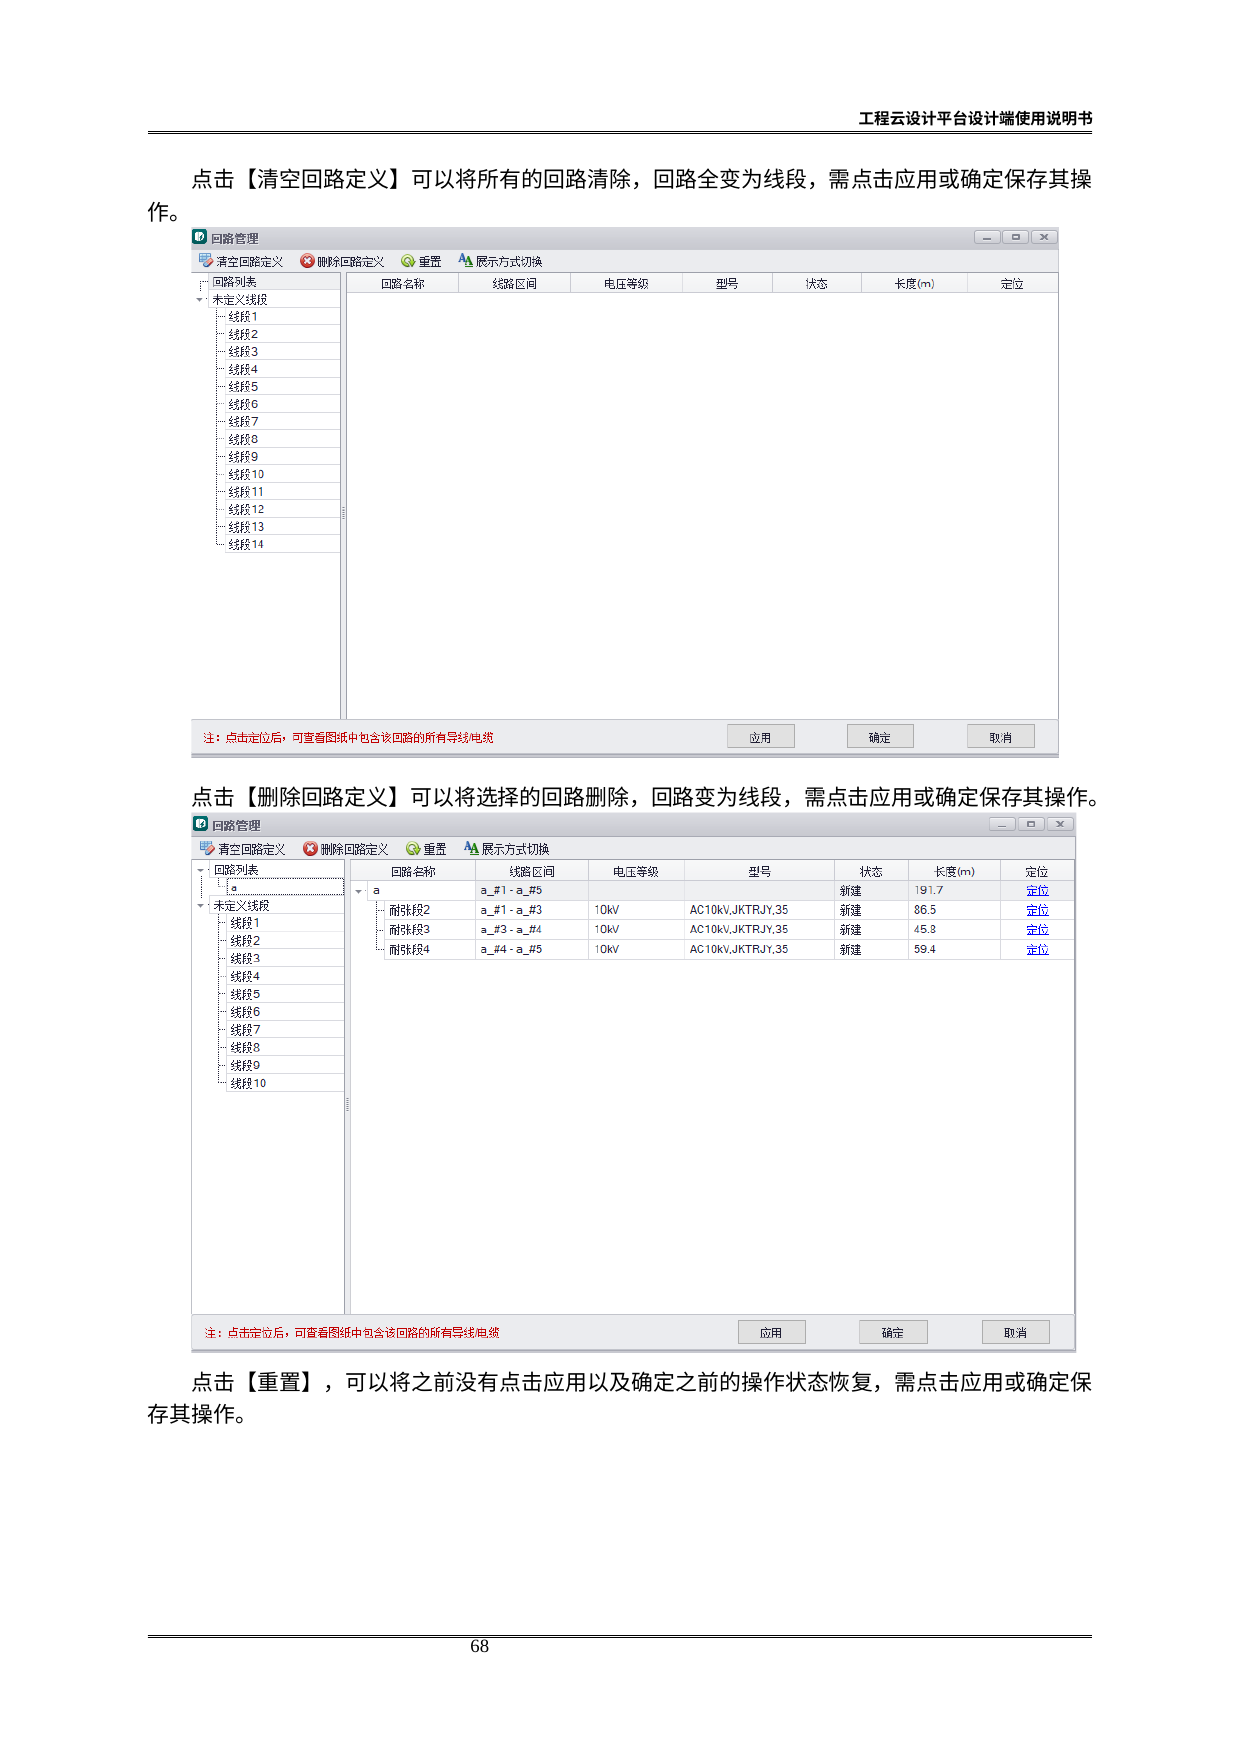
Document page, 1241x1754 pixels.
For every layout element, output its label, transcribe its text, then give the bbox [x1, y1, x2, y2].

picture [191, 812, 1077, 1353]
text 点击【重置】，可以将之前没有点击应用以及确定之前的操作状态恢复，需点击应用或确定保存其操作。 [148, 1364, 1092, 1429]
text 点击【删除回路定义】可以将选择的回路删除，回路变为线段，需点击应用或确定保存其操作。 [148, 779, 1092, 812]
picture [191, 227, 1059, 758]
text 点击【清空回路定义】可以将所有的回路清除，回路全变为线段，需点击应用或确定保存其操作。 [148, 162, 1092, 227]
